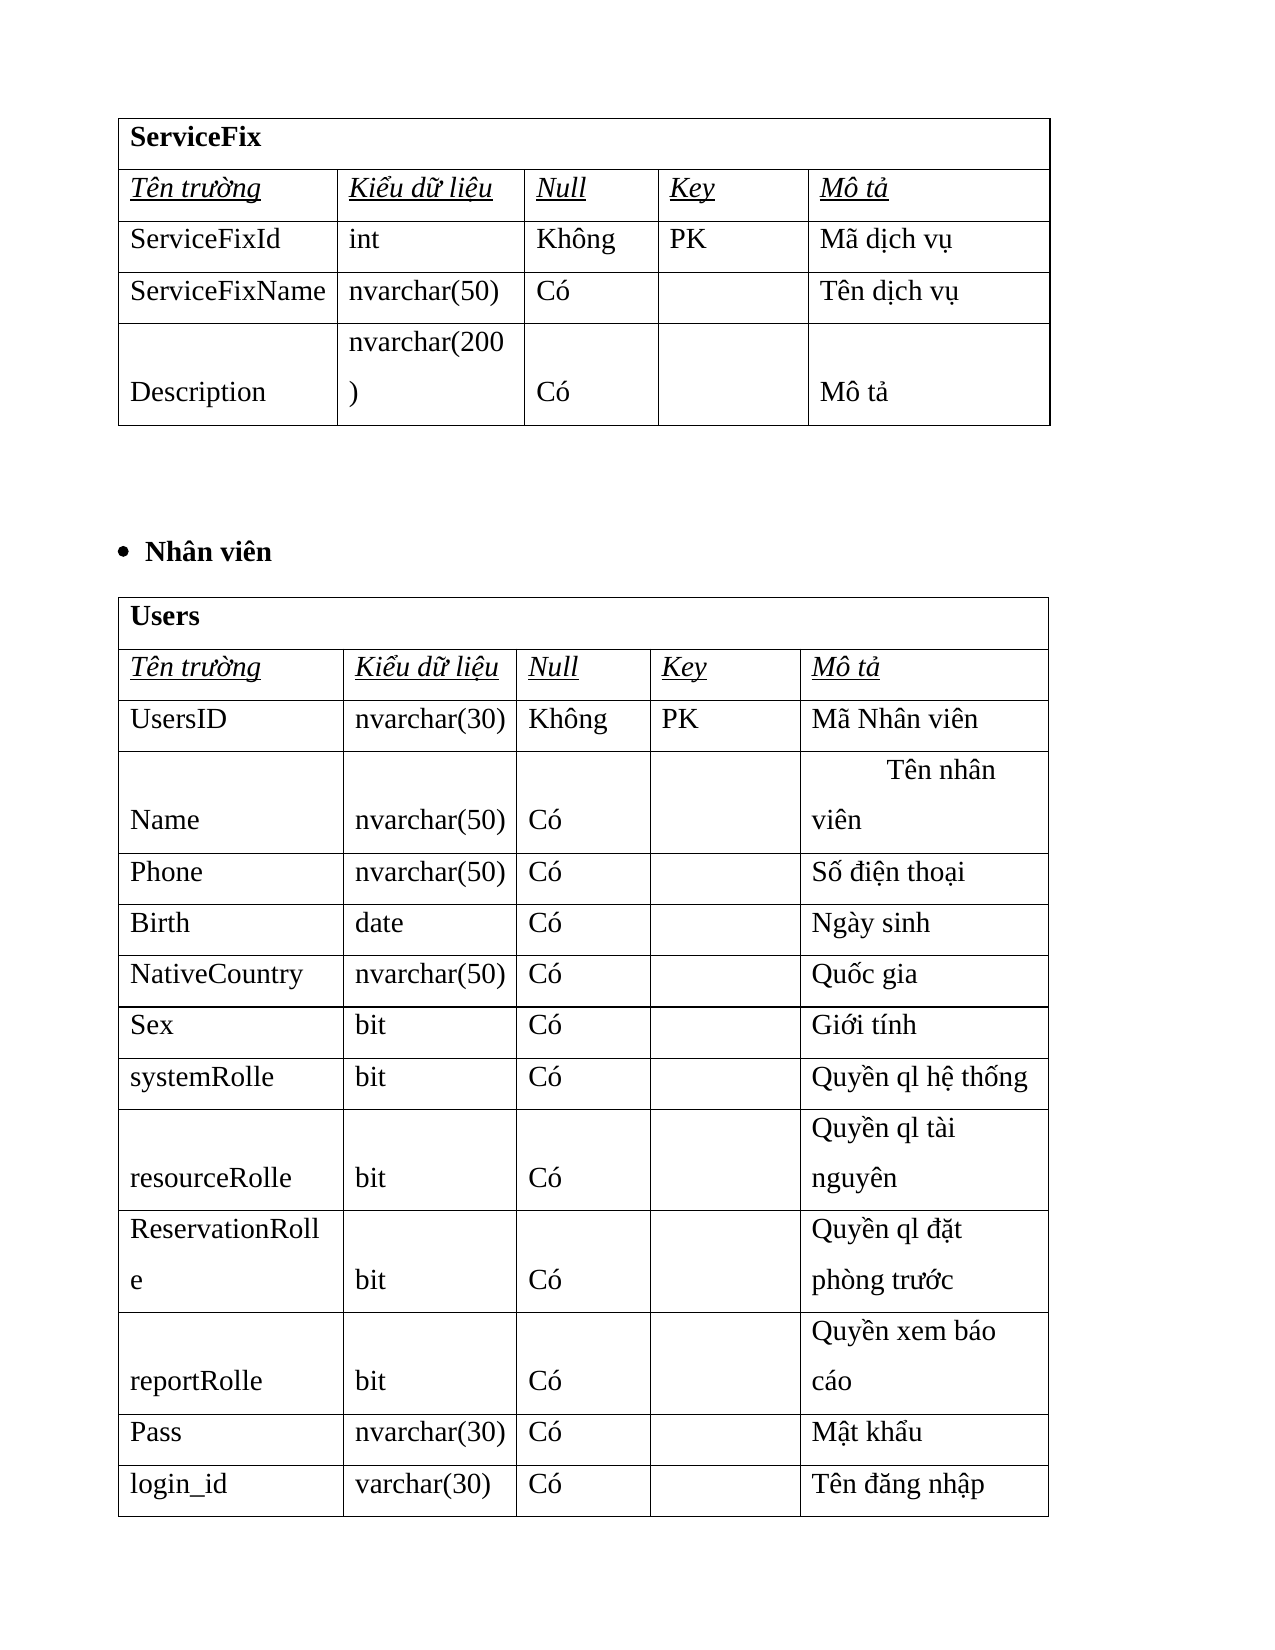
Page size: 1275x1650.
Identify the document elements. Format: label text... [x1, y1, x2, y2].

table_cell NativeCountry [119, 956, 343, 1006]
table_cell Tên nhân viên [801, 752, 1048, 853]
table_cell Key [659, 170, 808, 221]
table_cell Tên trường [119, 650, 343, 700]
table_cell Có [517, 1008, 650, 1058]
table_cell [651, 1008, 800, 1058]
table_cell nvarchar(200) [338, 324, 524, 425]
table_cell Có [517, 854, 650, 904]
table_cell [651, 854, 800, 904]
table_cell Quyền ql tài nguyên [801, 1110, 1048, 1210]
table_cell Null [517, 650, 650, 700]
table_cell [651, 905, 800, 955]
table_cell Có [517, 956, 650, 1006]
table_cell nvarchar(50) [338, 273, 524, 323]
table_cell Quyền xem báo cáo [801, 1313, 1048, 1413]
table_cell bit [344, 1211, 516, 1312]
table_cell Có [517, 1466, 650, 1516]
table_cell int [338, 222, 524, 272]
table_cell UsersID [119, 701, 343, 751]
table_cell Null [525, 170, 658, 221]
table_cell Ngày sinh [801, 905, 1048, 955]
table_cell Mật khẩu [801, 1415, 1048, 1465]
table_cell [659, 324, 808, 425]
table_cell Quyền ql hệ thống [801, 1059, 1048, 1109]
table_cell Mô tả [801, 650, 1048, 700]
table_cell Quyền ql đặt phòng trước [801, 1211, 1048, 1312]
table_cell [651, 752, 800, 853]
table_cell [659, 273, 808, 323]
table_cell ServiceFixName [119, 273, 337, 323]
table_cell ServiceFixId [119, 222, 337, 272]
table_cell ReservationRolle [119, 1211, 343, 1312]
table_cell nvarchar(50) [344, 752, 516, 853]
table_cell Có [517, 1059, 650, 1109]
table_cell nvarchar(30) [344, 1415, 516, 1465]
table_cell Mã dịch vụ [809, 222, 1049, 272]
table_cell [651, 1059, 800, 1109]
table_cell systemRolle [119, 1059, 343, 1109]
table_cell resourceRolle [119, 1110, 343, 1210]
table_cell [651, 1313, 800, 1413]
table_cell PK [651, 701, 800, 751]
table_cell date [344, 905, 516, 955]
table_cell bit [344, 1313, 516, 1413]
table_cell Quốc gia [801, 956, 1048, 1006]
table_cell [651, 1415, 800, 1465]
table_cell Có [517, 1415, 650, 1465]
table_cell Kiểu dữ liệu [344, 650, 516, 700]
table_cell [651, 1110, 800, 1210]
table_cell Mô tả [809, 324, 1049, 425]
table_header Users [119, 598, 1048, 648]
table_cell reportRolle [119, 1313, 343, 1413]
table_cell Không [525, 222, 658, 272]
table_cell nvarchar(50) [344, 956, 516, 1006]
table_cell Kiểu dữ liệu [338, 170, 524, 221]
table_cell Có [517, 752, 650, 853]
table_cell Có [517, 1211, 650, 1312]
table_cell varchar(30) [344, 1466, 516, 1516]
table_cell Pass [119, 1415, 343, 1465]
table_cell Description [119, 324, 337, 425]
table_cell Giới tính [801, 1008, 1048, 1058]
table_cell Có [525, 324, 658, 425]
table_cell login_id [119, 1466, 343, 1516]
table_cell Có [517, 1313, 650, 1413]
table_cell Key [651, 650, 800, 700]
table_cell [651, 956, 800, 1006]
table_cell Số điện thoại [801, 854, 1048, 904]
table_cell [651, 1466, 800, 1516]
table_cell Tên trường [119, 170, 337, 221]
table_cell Tên dịch vụ [809, 273, 1049, 323]
table_cell [651, 1211, 800, 1312]
table_cell Mô tả [809, 170, 1049, 221]
table_cell Sex [119, 1008, 343, 1058]
table_cell bit [344, 1110, 516, 1210]
table_cell Có [517, 1110, 650, 1210]
table_cell Phone [119, 854, 343, 904]
table_cell Birth [119, 905, 343, 955]
table_cell Có [517, 905, 650, 955]
table_cell Name [119, 752, 343, 853]
table_cell bit [344, 1059, 516, 1109]
table_cell Có [525, 273, 658, 323]
table_cell nvarchar(30) [344, 701, 516, 751]
table_cell nvarchar(50) [344, 854, 516, 904]
table_cell Không [517, 701, 650, 751]
table_cell Tên đăng nhập [801, 1466, 1048, 1516]
table_cell bit [344, 1008, 516, 1058]
table_header ServiceFix [119, 119, 1049, 169]
table_cell Mã Nhân viên [801, 701, 1048, 751]
table_cell PK [659, 222, 808, 272]
list Nhân viên [118, 534, 1157, 568]
